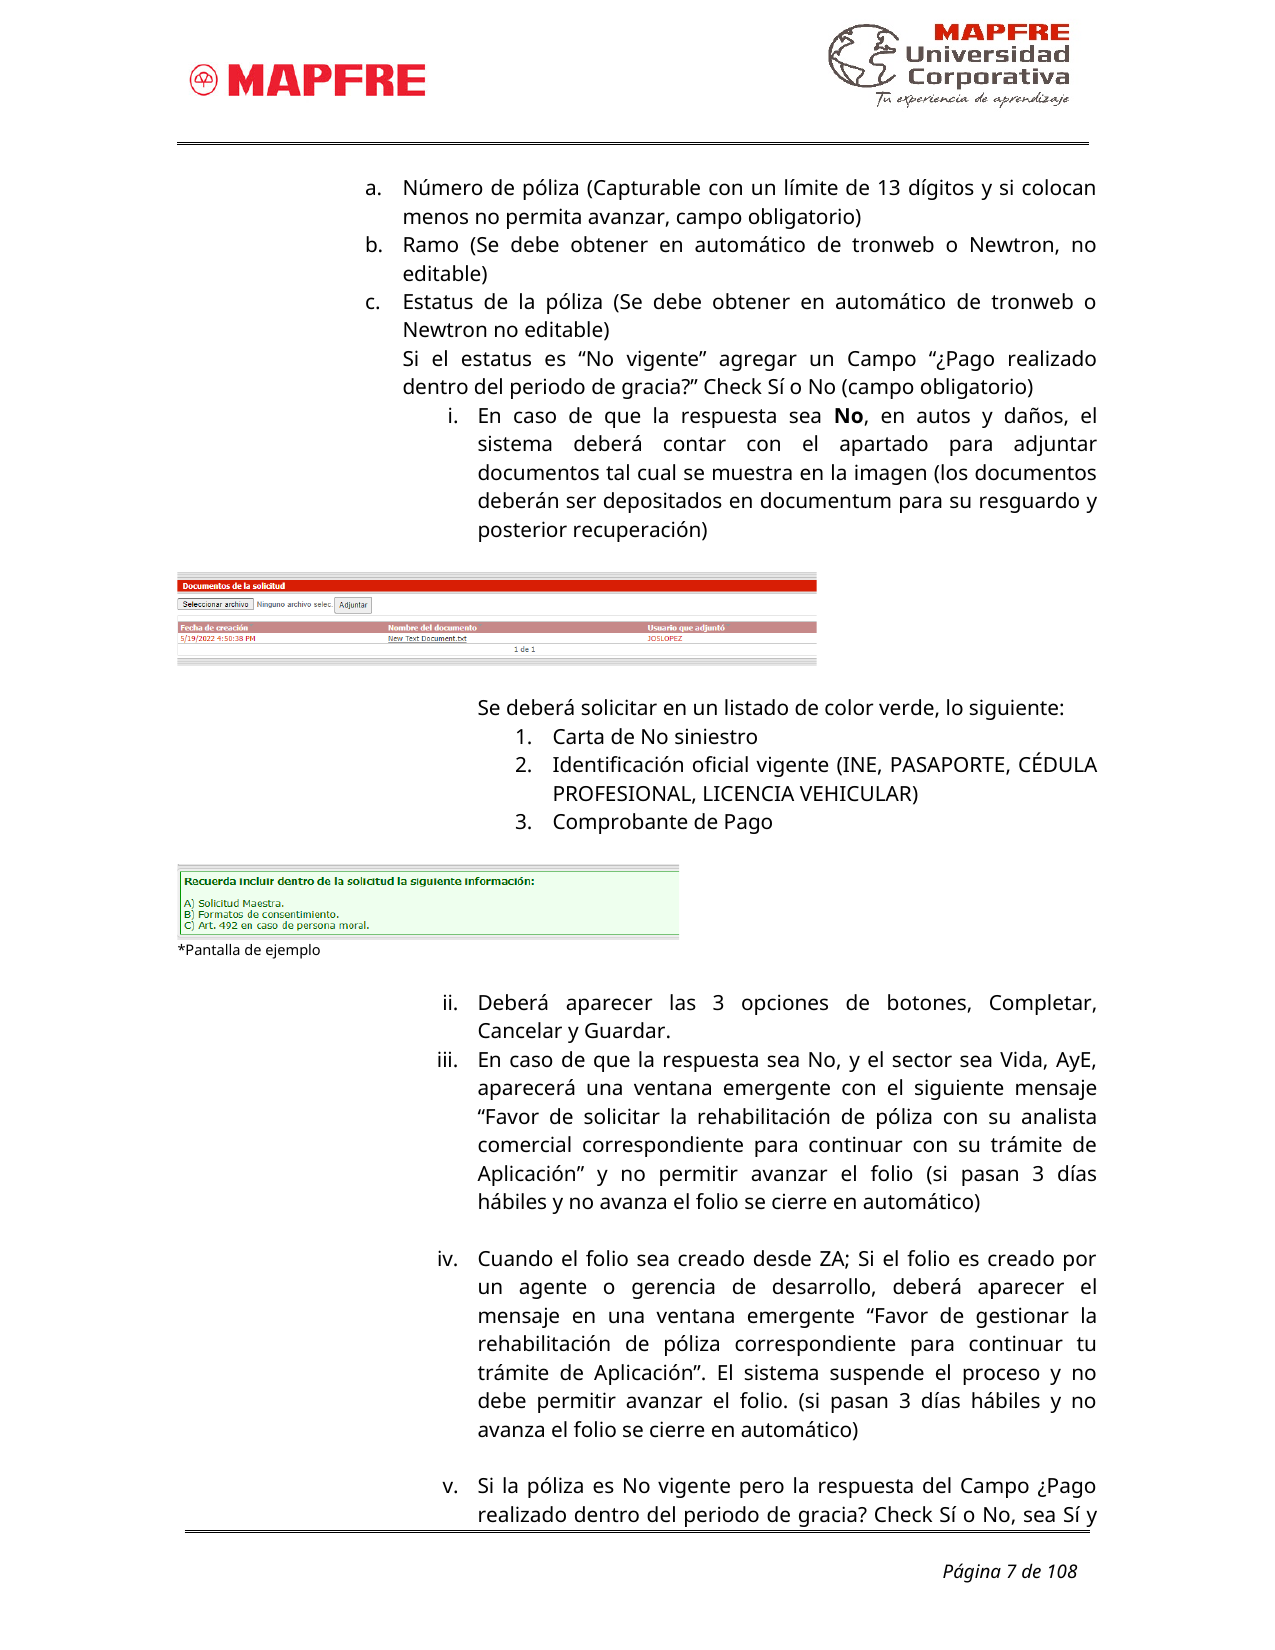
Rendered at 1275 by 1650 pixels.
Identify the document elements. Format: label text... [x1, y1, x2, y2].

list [458, 1472, 1098, 1528]
list Se deberá solicitar en un listado de color verde, lo siguiente: [477, 693, 1098, 722]
list Deberá aparecer las 3 opciones de botones, Completar, Cancelar y Guardar. [458, 988, 1098, 1045]
list Carta de No siniestro [515, 722, 1098, 750]
picture [814, 14, 1089, 114]
list Número de póliza (Capturable con un límite de 13 dígitos y si colocan menos no permita avanzar, campo obligatorio) [365, 173, 1098, 230]
list Identificación oficial vigente (INE, PASAPORTE, CÉDULA PROFESIONAL, LICENCIA VEHICULAR) [515, 750, 1098, 807]
picture [188, 48, 429, 109]
list Cuando el folio sea creado desde ZA; Si el folio es creado por un agente o gerencia de desarrollo, deberá aparecer el mensaje en una ventana emergente “Favor de gestionar la rehabilitación de póliza correspondiente para continuar tu trámite de Aplicación”. El sistema suspende el proceso y no debe permitir avanzar el folio. (si pasan 3 días hábiles y no avanza el folio se cierre en automático) [458, 1244, 1098, 1443]
list En caso de que la respuesta sea No, en autos y daños, el sistema deberá contar con el apartado para adjuntar documentos tal cual se muestra en la imagen (los documentos deberán ser depositados en documentum para su resguardo y posterior recuperación) [458, 401, 1098, 543]
list Si el estatus es “No vigente” agregar un Campo “¿Pago realizado dentro del periodo de gracia?” Check Sí o No (campo obligatorio) [402, 344, 1098, 401]
text *Pantalla de ejemplo [177, 940, 1098, 960]
list Comprobante de Pago [515, 807, 1098, 836]
list En caso de que la respuesta sea No, y el sector sea Vida, AyE, aparecerá una ventana emergente con el siguiente mensaje “Favor de solicitar la rehabilitación de póliza con su analista comercial correspondiente para continuar con su trámite de Aplicación” y no permitir avanzar el folio (si pasan 3 días hábiles y no avanza el folio se cierre en automático) [458, 1045, 1098, 1216]
list Ramo (Se debe obtener en automático de tronweb o Newtron, no editable) [365, 230, 1098, 287]
list Estatus de la póliza (Se debe obtener en automático de tronweb o Newtron no editable) [365, 287, 1098, 344]
picture [177, 571, 817, 666]
picture [177, 864, 680, 940]
